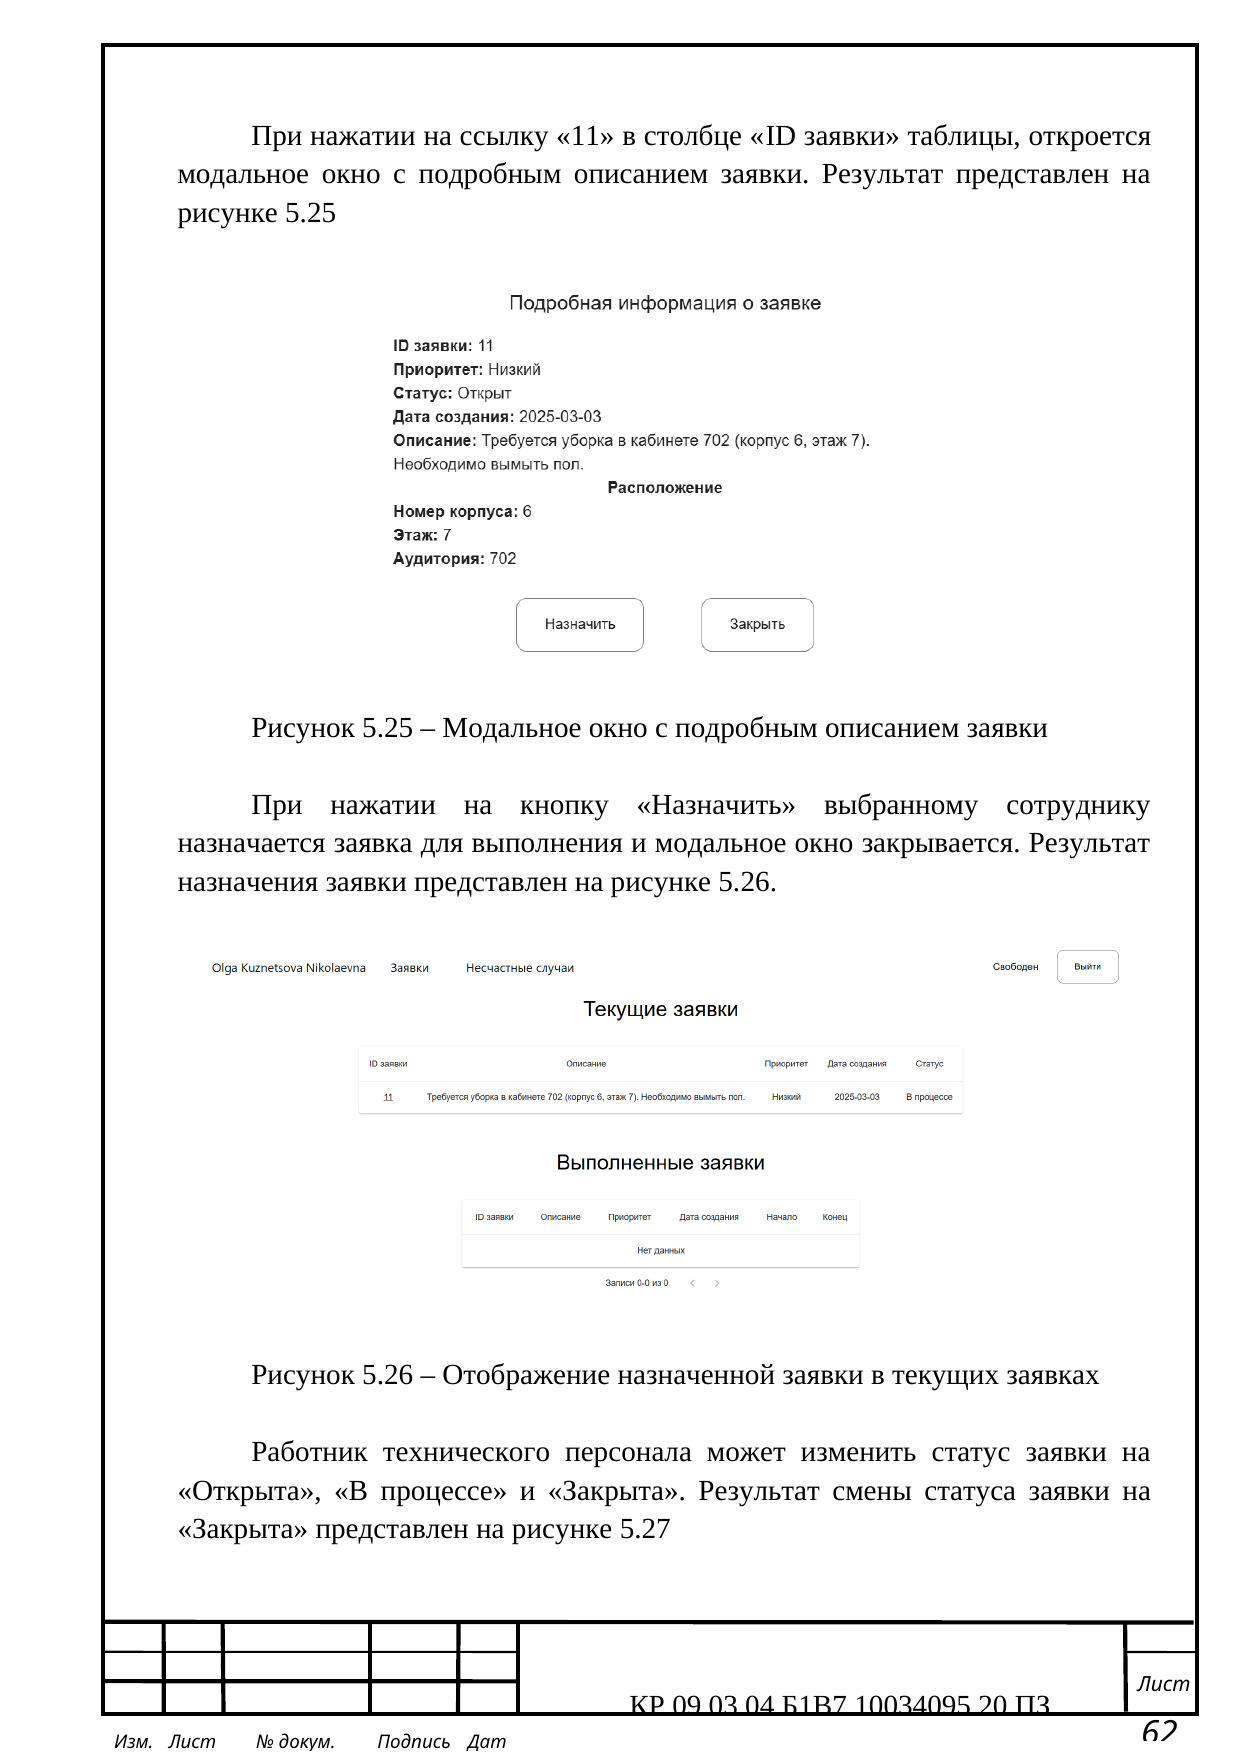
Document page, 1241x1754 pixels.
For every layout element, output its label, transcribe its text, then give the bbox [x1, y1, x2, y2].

text Рисунок 5.25 – Модальное окно с подробным описанием заявки [177, 710, 1152, 743]
text При нажатии на ссылку «11» в столбце «ID заявки» таблицы, откроется модальное окно с подробным описанием заявки. Результат представлен на рисунке 5.25 [177, 118, 1152, 229]
picture [207, 941, 1122, 1314]
text Рисунок 5.26 – Отображение назначенной заявки в текущих заявках [177, 1357, 1152, 1391]
text При нажатии на кнопку «Назначить» выбранному сотруднику назначается заявка для выполнения и модальное окно закрывается. Результат назначения заявки представлен на рисунке 5.26. [177, 787, 1152, 898]
picture [370, 272, 959, 667]
text Работник технического персонала может изменить статус заявки на «Открыта», «В процессе» и «Закрыта». Результат смены статуса заявки на «Закрыта» представлен на рисунке 5.27 [177, 1434, 1152, 1545]
